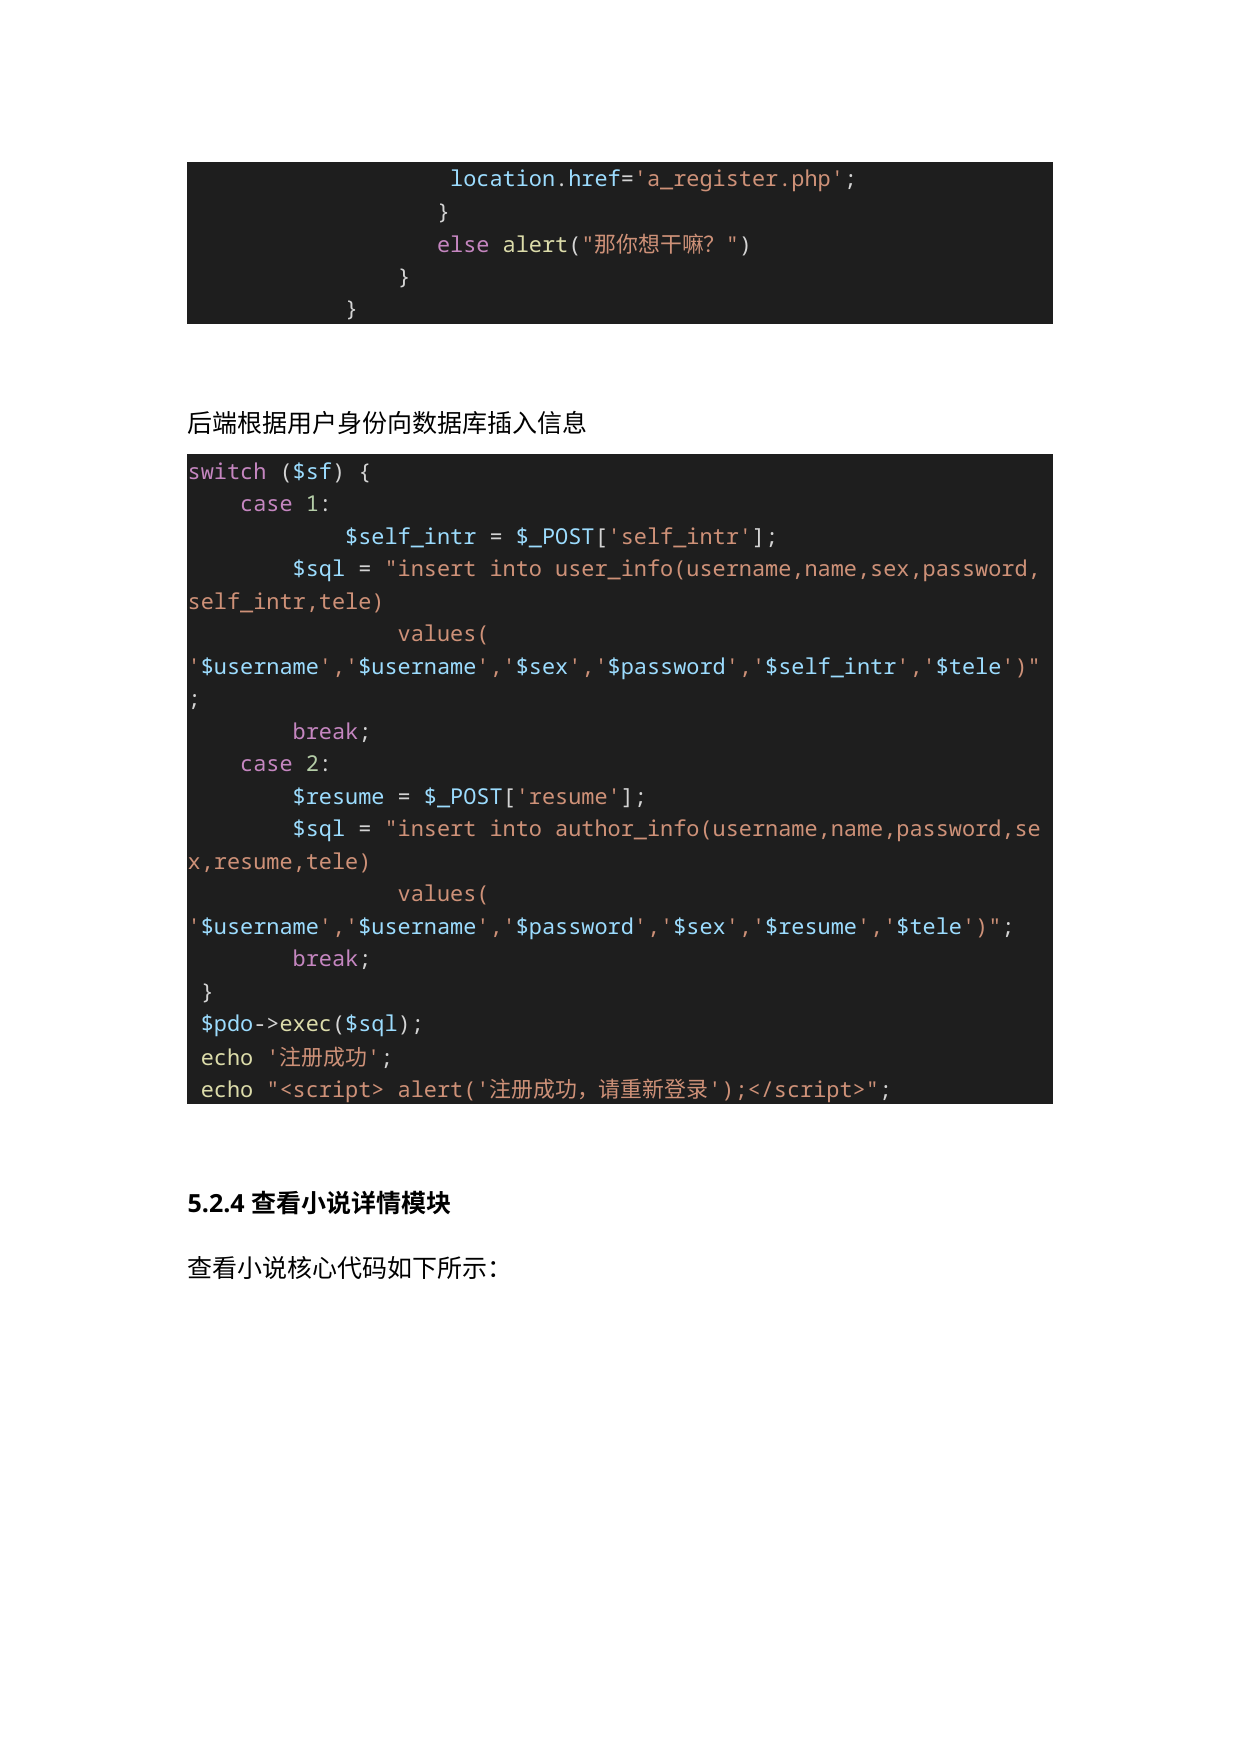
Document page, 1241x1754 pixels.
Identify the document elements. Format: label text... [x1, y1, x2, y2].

text switch ($sf) { [187, 454, 1053, 487]
text break; [187, 942, 1053, 974]
text } [187, 292, 1053, 324]
text values('$username','$username','$password','$sex','$resume','$tele')"; [187, 877, 1053, 942]
text $resume = $_POST['resume']; [187, 779, 1053, 812]
text $sql = "insert into author_info(username,name,password,sex,resume,tele) [187, 812, 1053, 877]
text $pdo->exec($sql); [187, 1007, 1053, 1039]
text echo '注册成功'; [187, 1039, 1053, 1072]
text case 2: [187, 747, 1053, 779]
text values('$username','$username','$sex','$password','$self_intr','$tele')"; [187, 617, 1053, 714]
text location.href='a_register.php'; [187, 162, 1053, 194]
text } [187, 194, 1053, 227]
text else alert("那你想干嘛？") [187, 227, 1053, 259]
text echo "<script> alert('注册成功，请重新登录');</script>"; [187, 1072, 1053, 1104]
text case 1: [187, 487, 1053, 519]
text $sql = "insert into user_info(username,name,sex,password,self_intr,tele) [187, 552, 1053, 617]
text 5.2.4 查看小说详情模块 [187, 1169, 1053, 1234]
text 后端根据用户身份向数据库插入信息 [187, 389, 1053, 454]
text 查看小说核心代码如下所示： [187, 1234, 1053, 1299]
text break; [187, 714, 1053, 747]
text } [187, 974, 1053, 1007]
text } [187, 259, 1053, 292]
text $self_intr = $_POST['self_intr']; [187, 519, 1053, 552]
